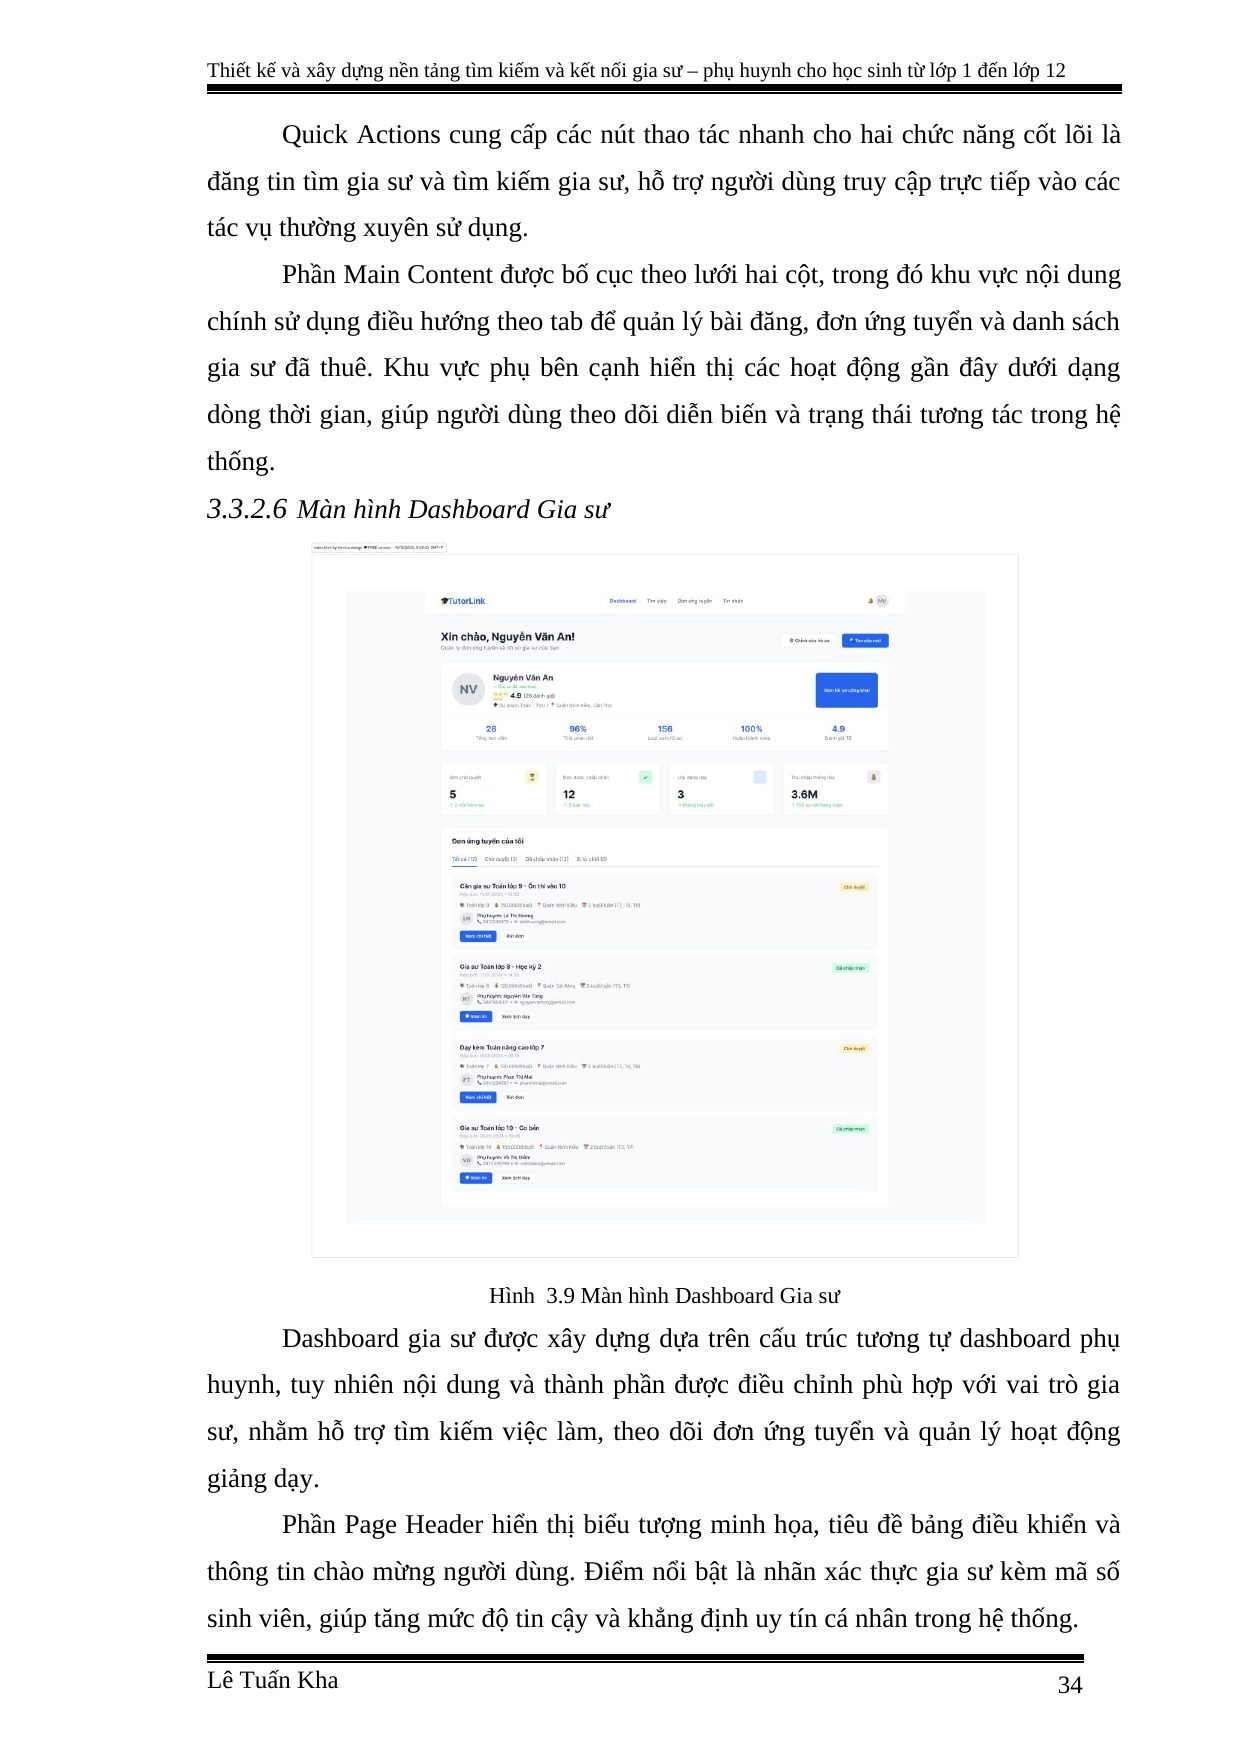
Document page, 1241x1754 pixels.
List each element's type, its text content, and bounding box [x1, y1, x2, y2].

text Phần Main Content được bố cục theo lưới hai cột, trong đó khu vực nội dung chính sử dụng điều hướng theo tab để quản lý bài đăng, đơn ứng tuyển và danh sách gia sư đã thuê. Khu vực phụ bên cạnh hiển thị các hoạt động gần đây dưới dạng dòng thời gian, giúp người dùng theo dõi diễn biến và trạng thái tương tác trong hệ thống. [207, 258, 1122, 476]
subtitle Màn hình Dashboard Gia sư [207, 491, 1122, 525]
text Hình 3.7 Màn hình Dashboard Gia sư [207, 1282, 1122, 1309]
text Phần Page Header hiển thị biểu tượng minh họa, tiêu đề bảng điều khiển và thông tin chào mừng người dùng. Điểm nổi bật là nhãn xác thực gia sư kèm mã số sinh viên, giúp tăng mức độ tin cậy và khẳng định uy tín cá nhân trong hệ thống. [207, 1508, 1122, 1633]
picture [298, 541, 1030, 1270]
text Dashboard gia sư được xây dựng dựa trên cấu trúc tương tự dashboard phụ huynh, tuy nhiên nội dung và thành phần được điều chỉnh phù hợp với vai trò gia sư, nhằm hỗ trợ tìm kiếm việc làm, theo dõi đơn ứng tuyển và quản lý hoạt động giảng dạy. [207, 1322, 1122, 1493]
text Quick Actions cung cấp các nút thao tác nhanh cho hai chức năng cốt lõi là đăng tin tìm gia sư và tìm kiếm gia sư, hỗ trợ người dùng truy cập trực tiếp vào các tác vụ thường xuyên sử dụng. [207, 118, 1122, 243]
